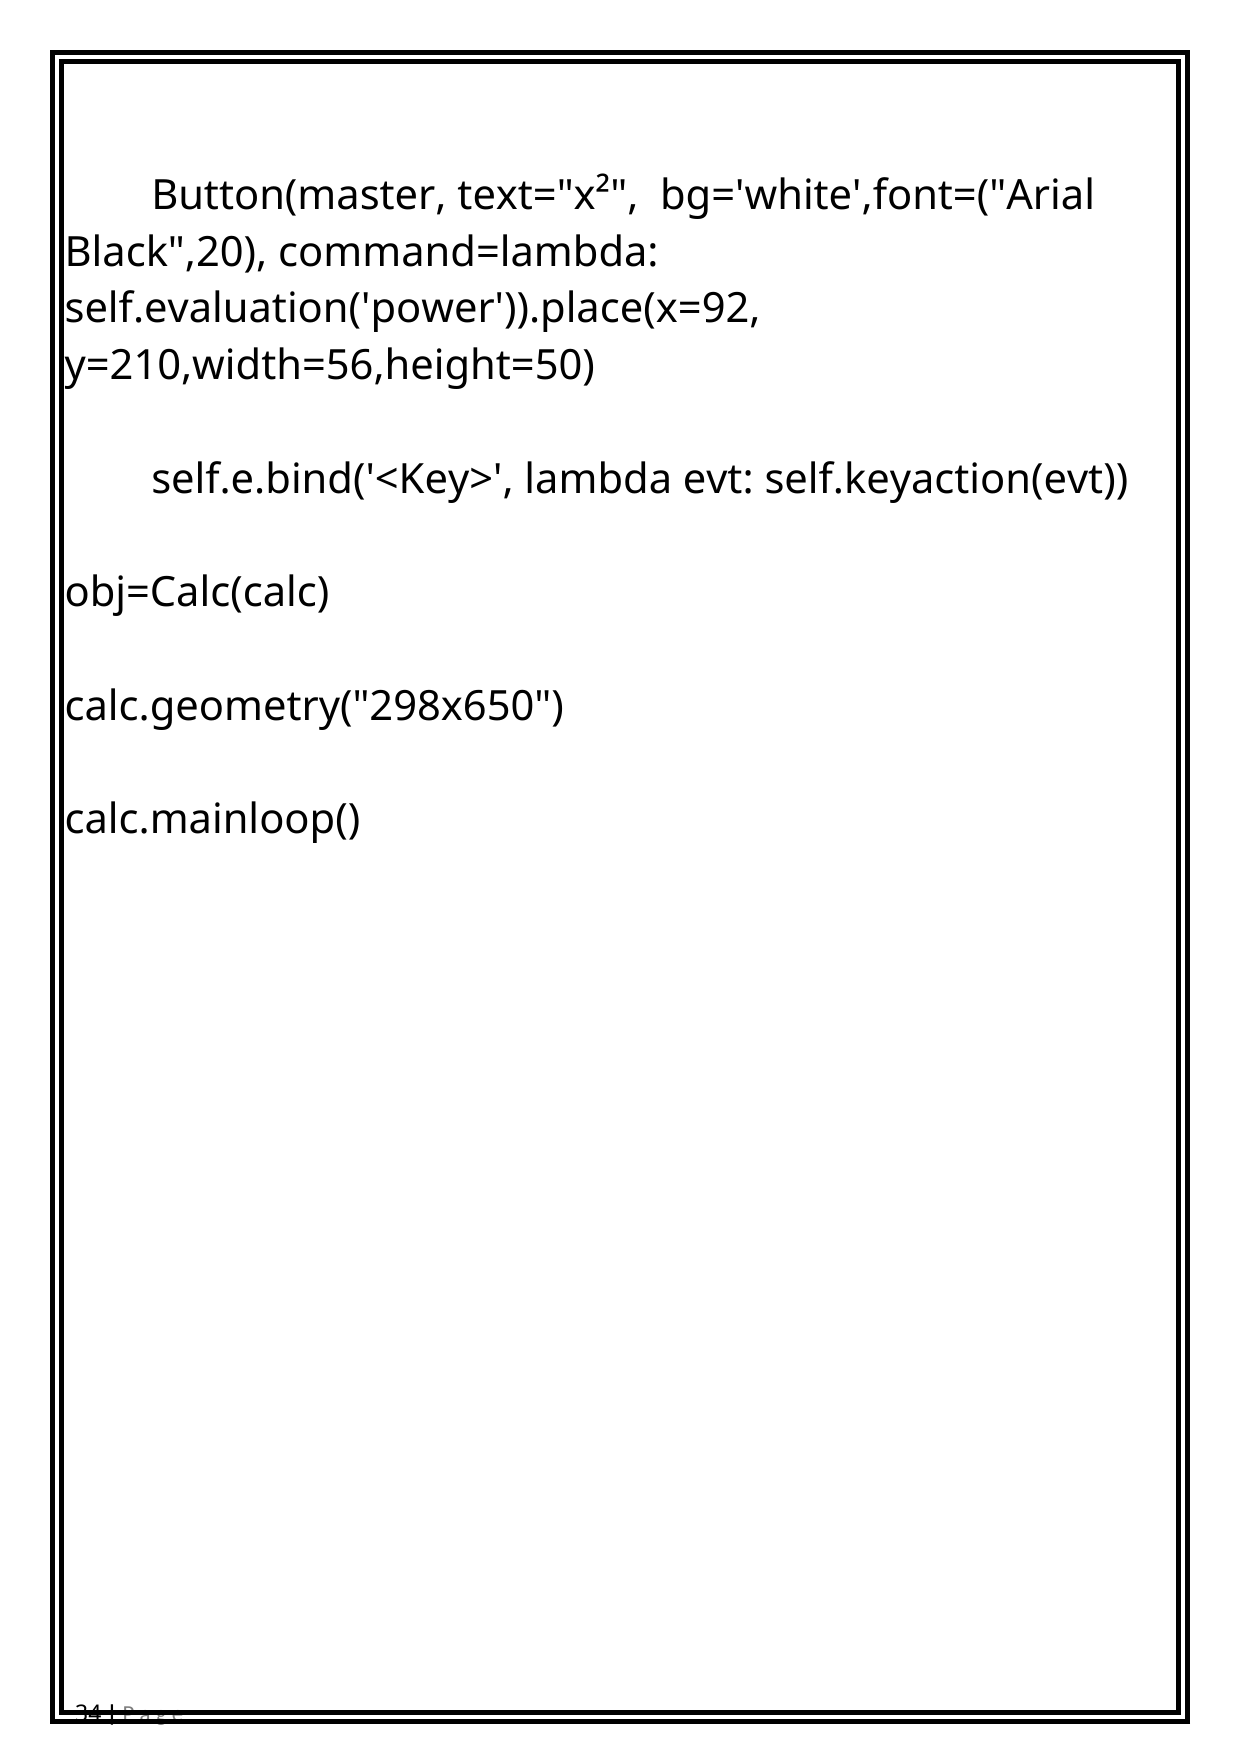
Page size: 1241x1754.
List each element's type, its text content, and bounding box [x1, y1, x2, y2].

text Button(master, text="x²", bg='white',font=("Arial Black",20), command=lambda: self.evaluation('power')).place(x=92, y=210,width=56,height=50) [64, 165, 1176, 392]
text self.e.bind('<Key>', lambda evt: self.keyaction(evt)) [64, 449, 1176, 505]
text calc.mainloop() [64, 789, 1176, 846]
text calc.geometry("298x650") [64, 676, 1176, 732]
text obj=Calc(calc) [64, 562, 1176, 619]
